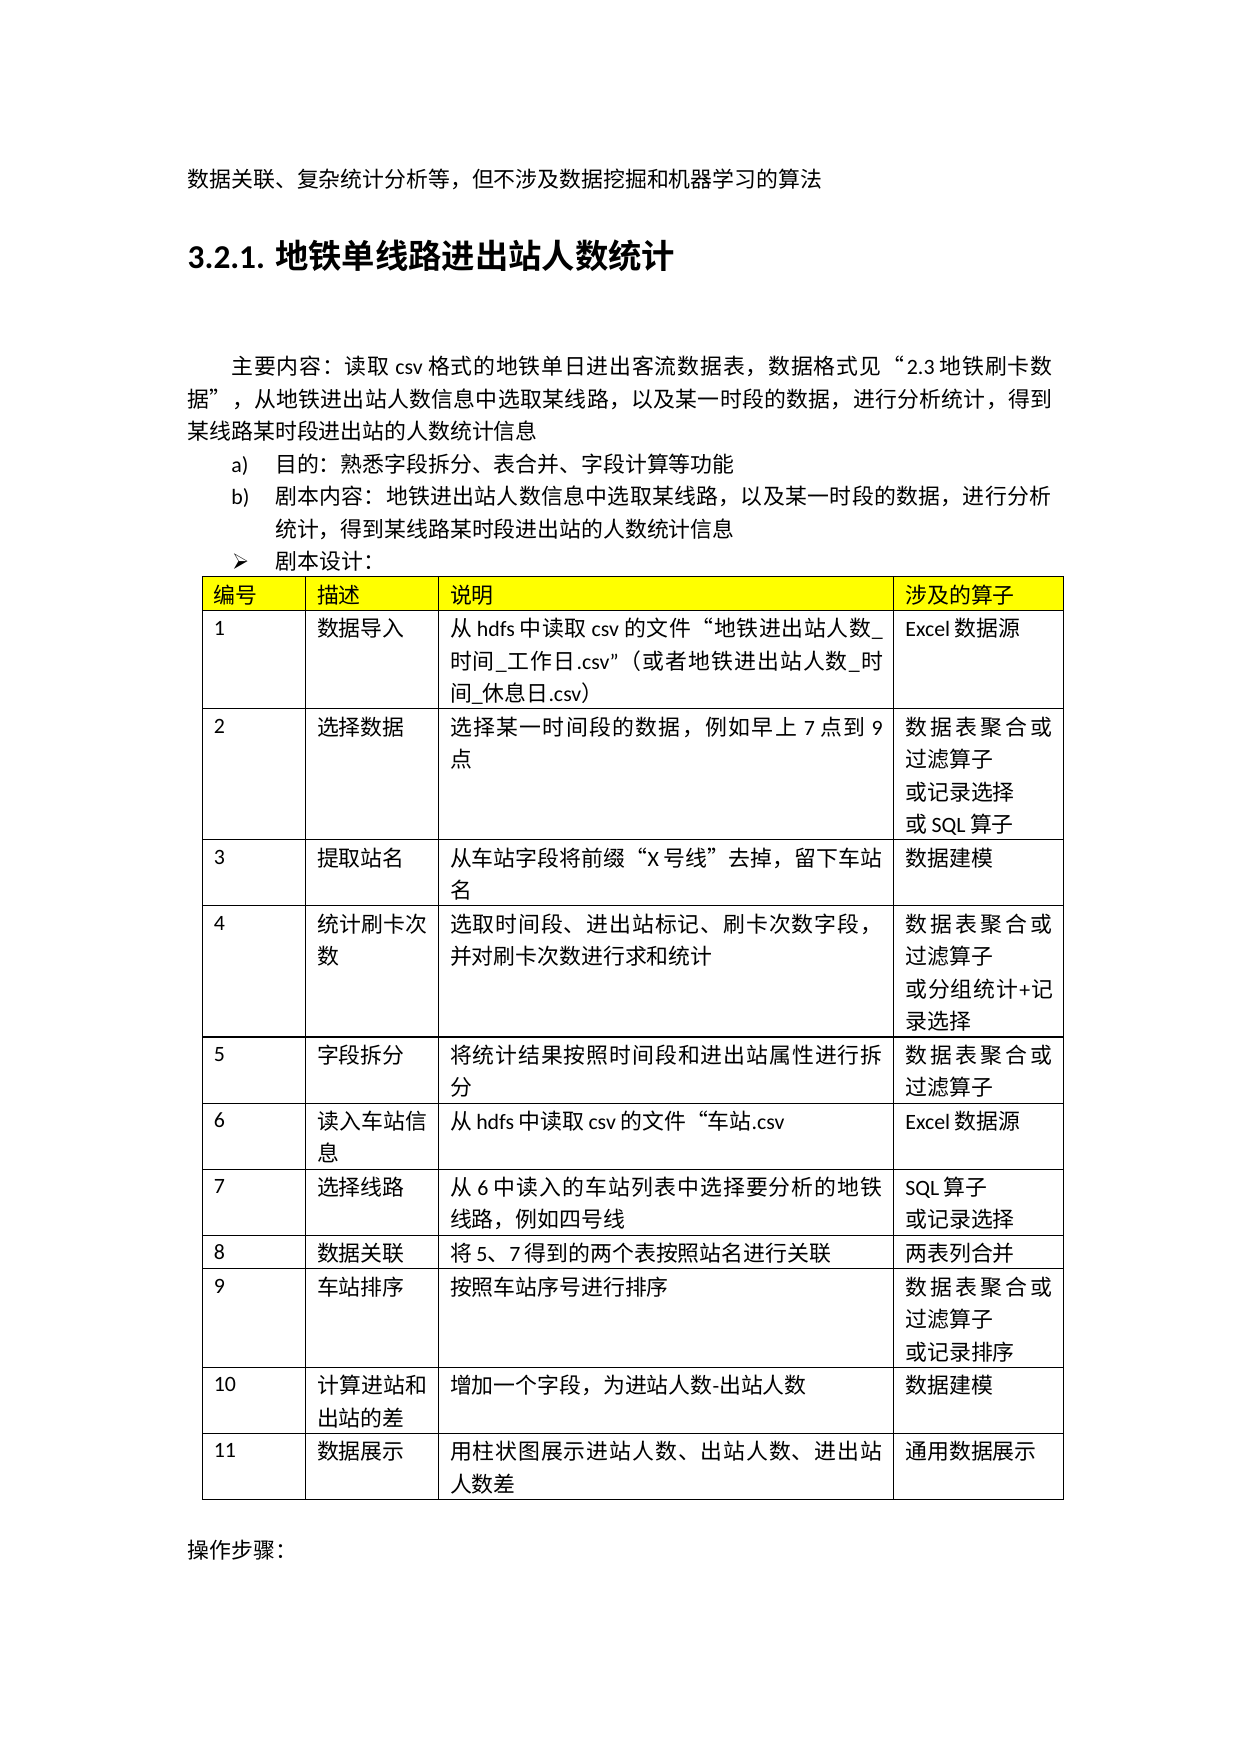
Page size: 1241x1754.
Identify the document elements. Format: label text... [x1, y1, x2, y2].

list 目的：熟悉字段拆分、表合并、字段计算等功能 [231, 446, 1053, 479]
table_cell 数据表聚合或过滤算子 或记录排序 [894, 1269, 1063, 1367]
table_cell 用柱状图展示进站人数、出站人数、进出站人数差 [439, 1434, 893, 1499]
table_cell 数据展示 [306, 1434, 438, 1499]
text 操作步骤： [187, 1532, 1053, 1565]
table_header 说明 [439, 577, 893, 610]
table_cell 将5、7得到的两个表按照站名进行关联 [439, 1236, 893, 1268]
table_cell 增加一个字段，为进站人数-出站人数 [439, 1368, 893, 1433]
table_cell 从车站字段将前缀“X号线”去掉，留下车站名 [439, 840, 893, 905]
table_cell 计算进站和出站的差 [306, 1368, 438, 1433]
table_cell 数据表聚合或过滤算子 或分组统计+记录选择 [894, 906, 1063, 1036]
table_cell 5 [203, 1038, 305, 1102]
table_cell 数据导入 [306, 611, 438, 708]
table_cell 从hdfs中读取csv的文件“地铁进出站人数_时间_工作日.csv”（或者地铁进出站人数_时间_休息日.csv） [439, 611, 893, 708]
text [187, 162, 1053, 194]
table_cell 字段拆分 [306, 1038, 438, 1102]
list 剧本设计： [232, 544, 1053, 576]
table_cell 数据建模 [894, 840, 1063, 905]
table_cell 从6中读入的车站列表中选择要分析的地铁线路，例如四号线 [439, 1170, 893, 1234]
table_cell 将统计结果按照时间段和进出站属性进行拆分 [439, 1038, 893, 1102]
table_header 描述 [306, 577, 438, 610]
table_cell 选择某一时间段的数据，例如早上7点到9点 [439, 709, 893, 839]
table_cell 11 [203, 1434, 305, 1499]
text 主要内容：读取csv格式的地铁单日进出客流数据表，数据格式见“2.3地铁刷卡数据”，从地铁进出站人数信息中选取某线路，以及某一时段的数据，进行分析统计，得到某线路某时段进出站的人数统计信息 [187, 349, 1053, 446]
table_cell 统计刷卡次数 [306, 906, 438, 1036]
table_cell 9 [203, 1269, 305, 1367]
table_header 编号 [203, 577, 305, 610]
table_cell 4 [203, 906, 305, 1036]
table_cell 从hdfs中读取csv的文件“车站.csv [439, 1104, 893, 1168]
table_cell 按照车站序号进行排序 [439, 1269, 893, 1367]
table_cell 10 [203, 1368, 305, 1433]
table_cell 选取时间段、进出站标记、刷卡次数字段，并对刷卡次数进行求和统计 [439, 906, 893, 1036]
table_cell Excel数据源 [894, 1104, 1063, 1168]
table_cell Excel数据源 [894, 611, 1063, 708]
table_cell 通用数据展示 [894, 1434, 1063, 1499]
table_cell 数据关联 [306, 1236, 438, 1268]
list 剧本内容：地铁进出站人数信息中选取某线路，以及某一时段的数据，进行分析统计，得到某线路某时段进出站的人数统计信息 [231, 479, 1053, 544]
table_cell SQL算子 或记录选择 [894, 1170, 1063, 1234]
table_cell 1 [203, 611, 305, 708]
table_header 涉及的算子 [894, 577, 1063, 610]
table_cell 选择线路 [306, 1170, 438, 1234]
subtitle 地铁单线路进出站人数统计 [187, 222, 1053, 287]
table_cell 3 [203, 840, 305, 905]
table_cell 读入车站信息 [306, 1104, 438, 1168]
table_cell 数据表聚合或过滤算子 或记录选择 或SQL算子 [894, 709, 1063, 839]
table_cell 2 [203, 709, 305, 839]
table_cell 两表列合并 [894, 1236, 1063, 1268]
table_cell 数据表聚合或过滤算子 [894, 1038, 1063, 1102]
table_cell 数据建模 [894, 1368, 1063, 1433]
table_cell 车站排序 [306, 1269, 438, 1367]
table_cell 7 [203, 1170, 305, 1234]
table_cell 提取站名 [306, 840, 438, 905]
table_cell 6 [203, 1104, 305, 1168]
table_cell 8 [203, 1236, 305, 1268]
table_cell 选择数据 [306, 709, 438, 839]
